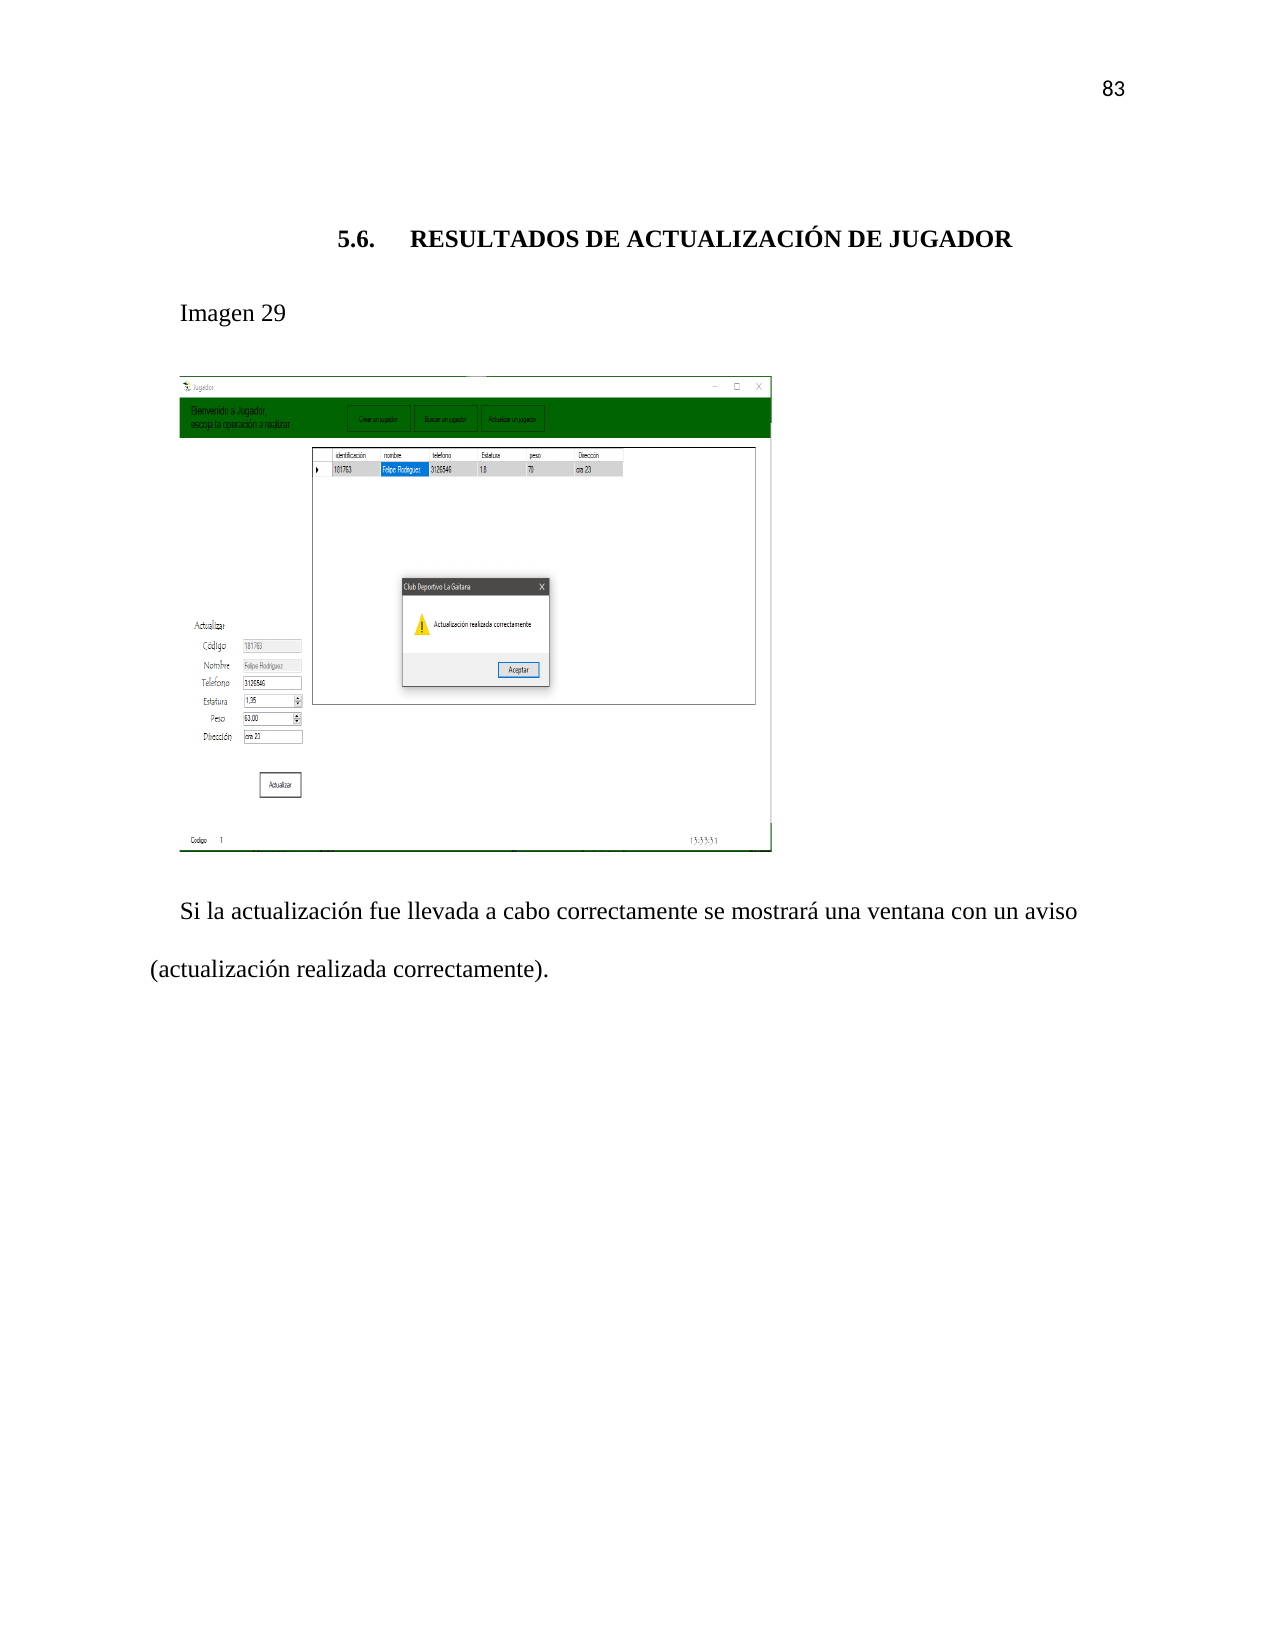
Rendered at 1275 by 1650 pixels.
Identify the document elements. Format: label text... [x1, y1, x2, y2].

text Si la actualización fue llevada a cabo correctamente se mostrará una ventana con un aviso (actualización realizada correctamente). [150, 896, 1125, 983]
list RESULTADOS DE ACTUALIZACIÓN DE JUGADOR [225, 224, 1125, 253]
text Imagen 29 [150, 298, 1125, 327]
picture [179, 376, 772, 852]
